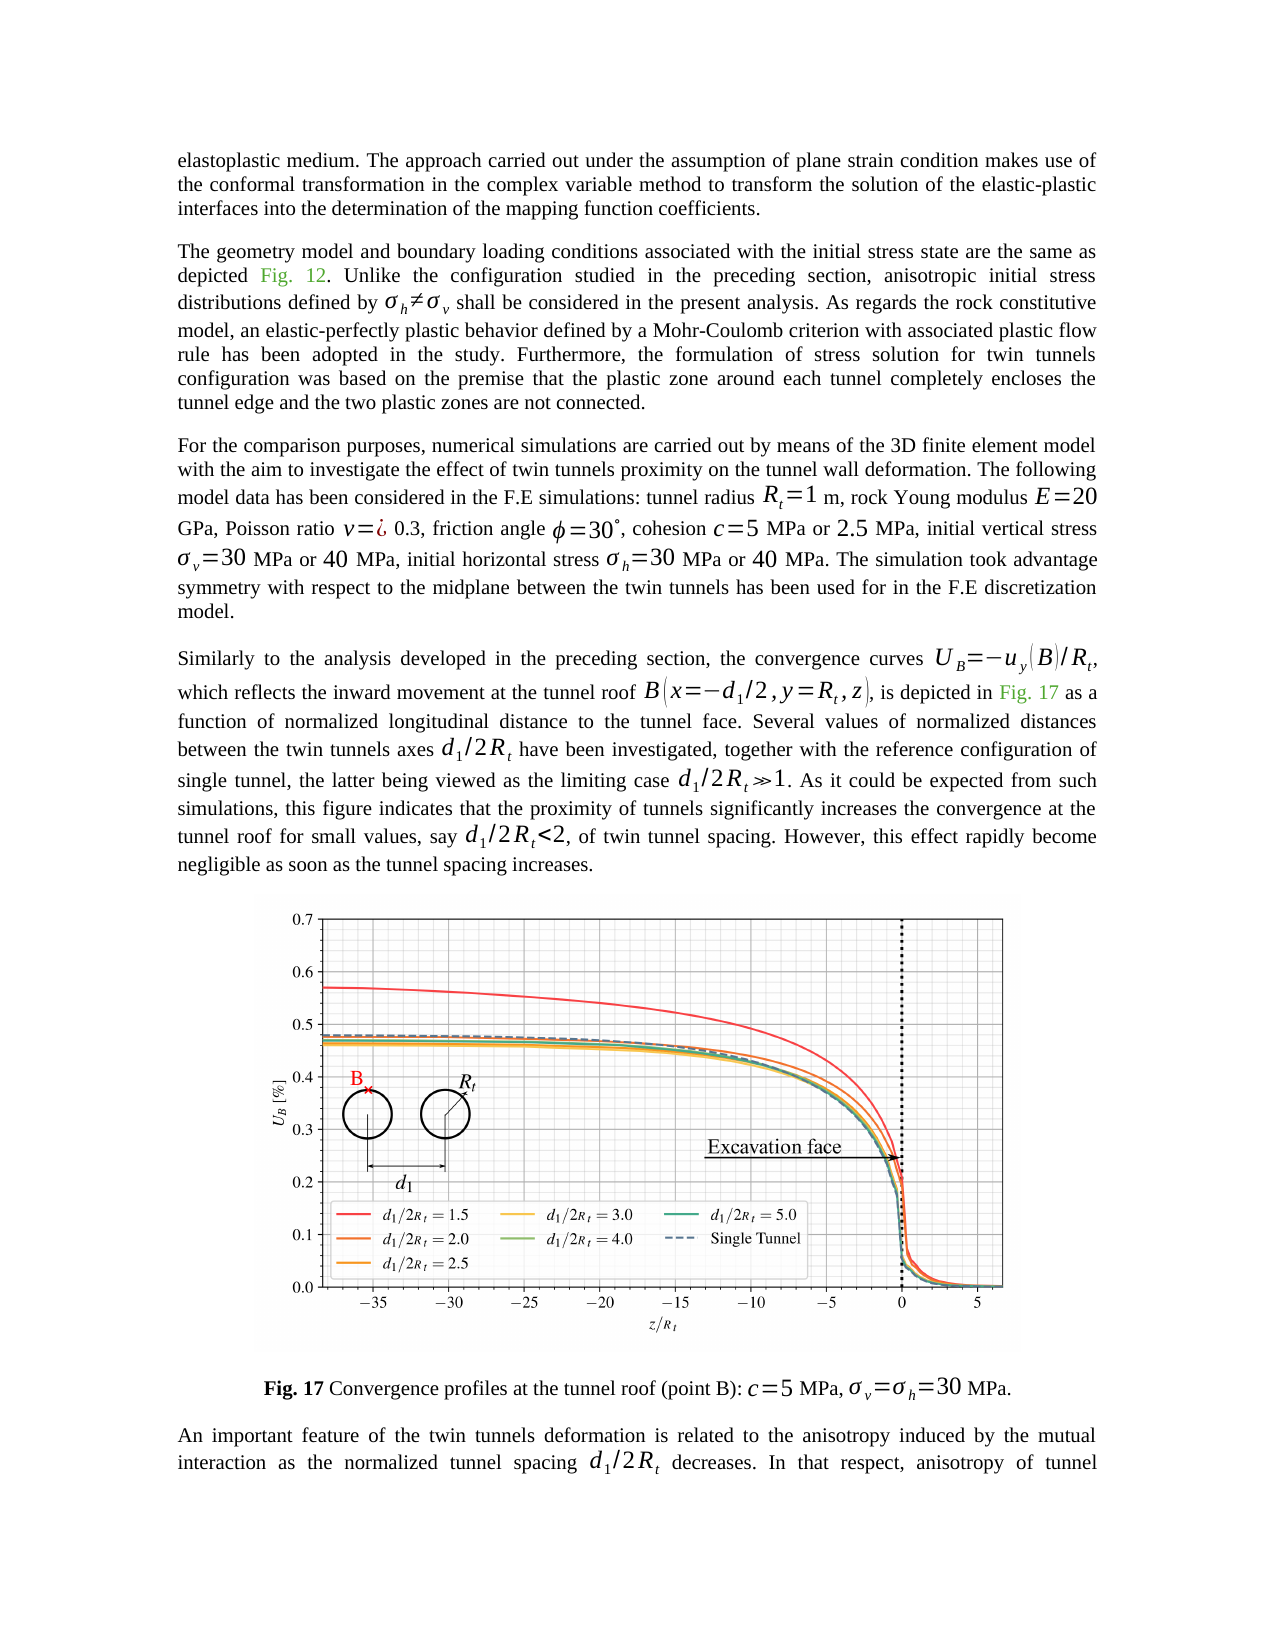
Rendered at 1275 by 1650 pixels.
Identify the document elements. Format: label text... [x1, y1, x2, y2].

text Fig. 17 Convergence profiles at the tunnel roof (point B): MPa, MPa. [177, 1372, 1098, 1404]
text The geometry model and boundary loading conditions associated with the initial stress state are the same as depicted Fig. 12. Unlike the configuration studied in the preceding section, anisotropic initial stress distributions defined by shall be considered in the present analysis. As regards the rock constitutive model, an elastic-perfectly plastic behavior defined by a Mohr-Coulomb criterion with associated plastic flow rule has been adopted in the study. Furthermore, the formulation of stress solution for twin tunnels configuration was based on the premise that the plastic zone around each tunnel completely encloses the tunnel edge and the two plastic zones are not connected. [177, 238, 1098, 414]
text Similarly to the analysis developed in the preceding section, the convergence curves , which reflects the inward movement at the tunnel roof , is depicted in Fig. 17 as a function of normalized longitudinal distance to the tunnel face. Several values of normalized distances between the twin tunnels axes have been investigated, together with the reference configuration of single tunnel, the latter being viewed as the limiting case . As it could be expected from such simulations, this figure indicates that the proximity of tunnels significantly increases the convergence at the tunnel roof for small values, say , of twin tunnel spacing. However, this effect rapidly become negligible as soon as the tunnel spacing increases. [177, 642, 1098, 876]
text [177, 1423, 1098, 1478]
text For the comparison purposes, numerical simulations are carried out by means of the 3D finite element model with the aim to investigate the effect of twin tunnels proximity on the tunnel wall deformation. The following model data has been considered in the F.E simulations: tunnel radius m, rock Young modulus GPa, Poisson ratio 0.3, friction angle , cohesion MPa or MPa, initial vertical stress MPa or MPa, initial horizontal stress MPa or MPa. The simulation took advantage symmetry with respect to the midplane between the twin tunnels has been used for in the F.E discretization model. [177, 433, 1098, 623]
picture [253, 894, 1022, 1352]
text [177, 148, 1098, 220]
